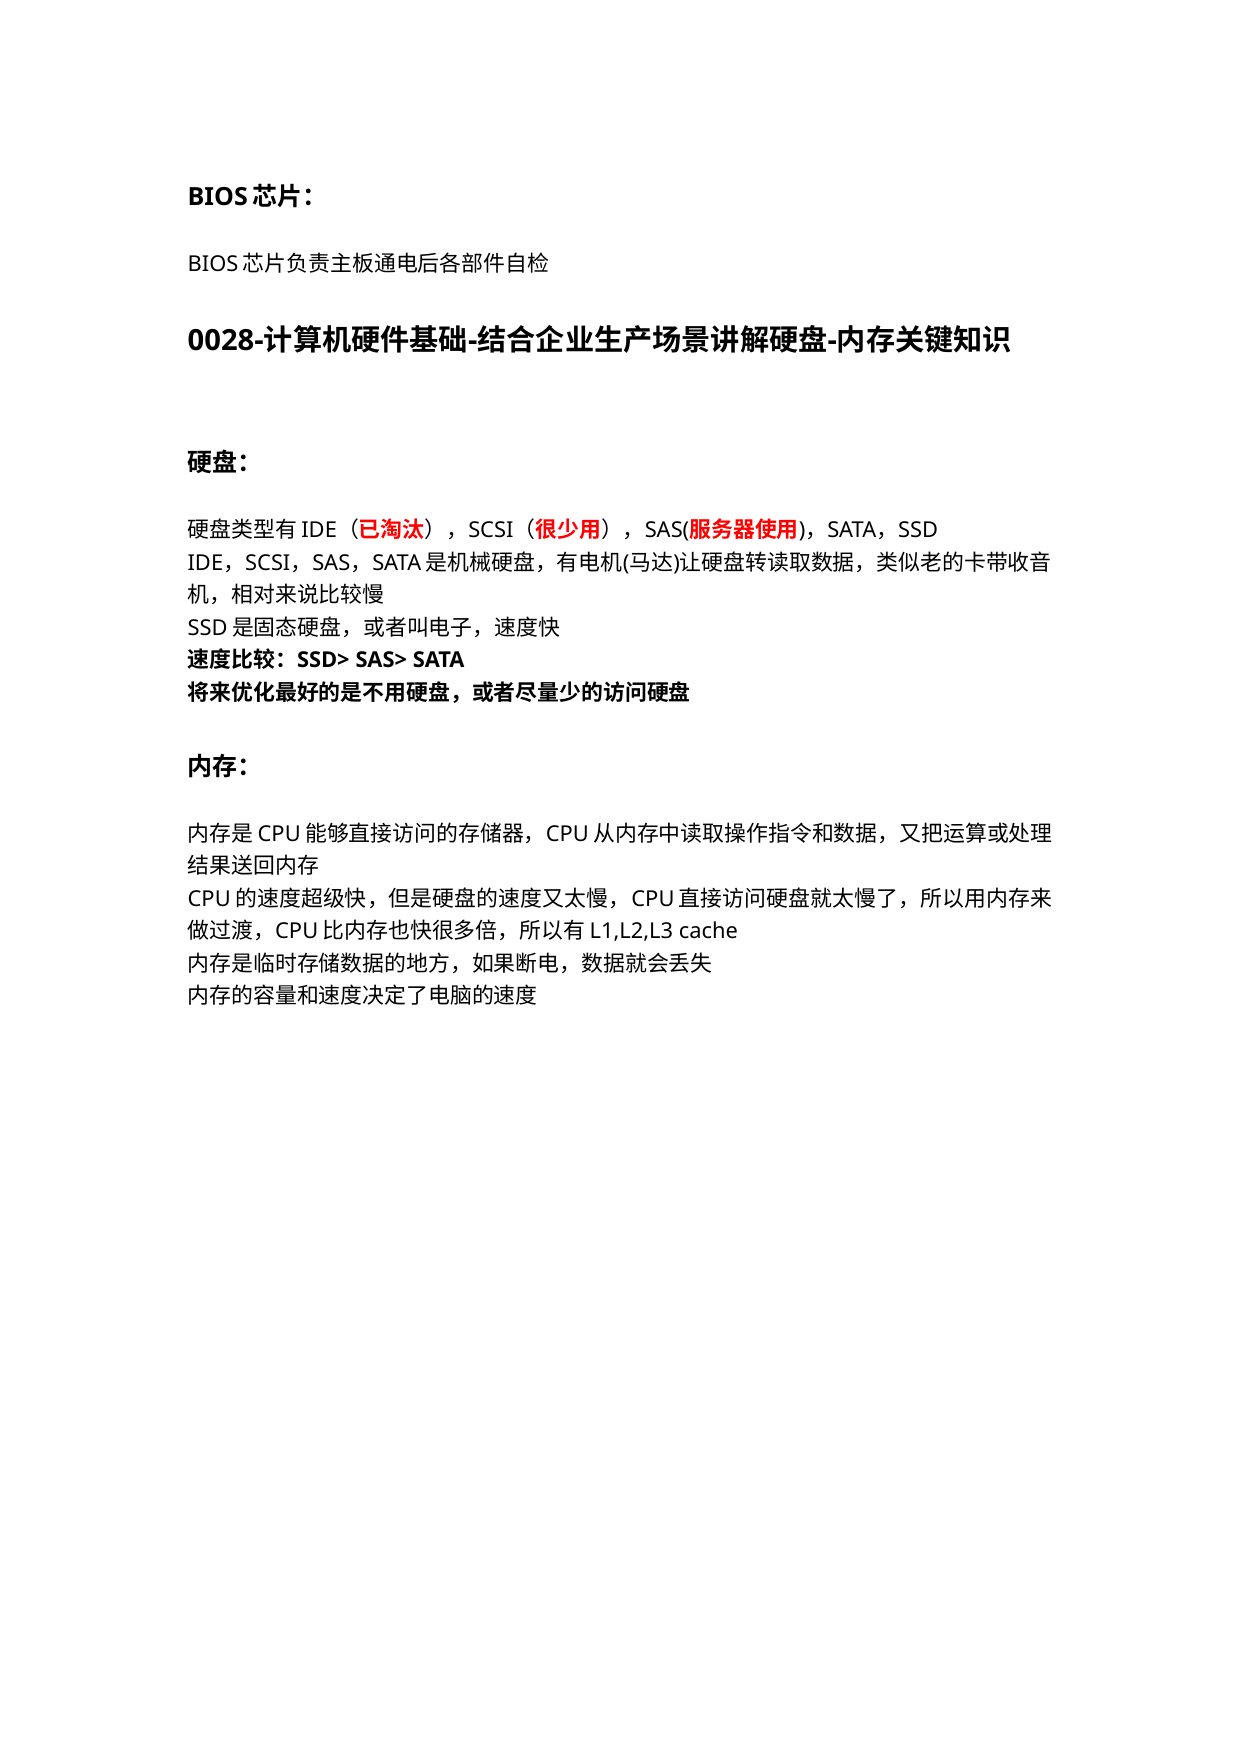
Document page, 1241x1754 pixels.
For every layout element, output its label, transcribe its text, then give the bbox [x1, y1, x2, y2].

text 速度比较：SSD> SAS> SATA [187, 642, 1053, 674]
text 内存的容量和速度决定了电脑的速度 [187, 978, 1053, 1010]
text 将来优化最好的是不用硬盘，或者尽量少的访问硬盘 [187, 674, 1053, 707]
text IDE，SCSI，SAS，SATA是机械硬盘，有电机(马达)让硬盘转读取数据，类似老的卡带收音机，相对来说比较慢 [187, 544, 1053, 609]
text SSD是固态硬盘，或者叫电子，速度快 [187, 609, 1053, 642]
text BIOS芯片负责主板通电后各部件自检 [187, 246, 1053, 278]
text 内存是临时存储数据的地方，如果断电，数据就会丢失 [187, 945, 1053, 978]
subtitle 0028-计算机硬件基础-结合企业生产场景讲解硬盘-内存关键知识 [187, 305, 1053, 370]
text CPU的速度超级快，但是硬盘的速度又太慢，CPU直接访问硬盘就太慢了，所以用内存来做过渡，CPU比内存也快很多倍，所以有L1,L2,L3 cache [187, 880, 1053, 945]
subtitle 内存： [187, 732, 1053, 797]
text 硬盘类型有IDE（已淘汰），SCSI（很少用），SAS(服务器使用)，SATA，SSD [187, 512, 1053, 544]
subtitle BIOS芯片： [187, 162, 1053, 227]
text 内存是CPU能够直接访问的存储器，CPU从内存中读取操作指令和数据，又把运算或处理结果送回内存 [187, 815, 1053, 880]
subtitle 硬盘： [187, 428, 1053, 493]
